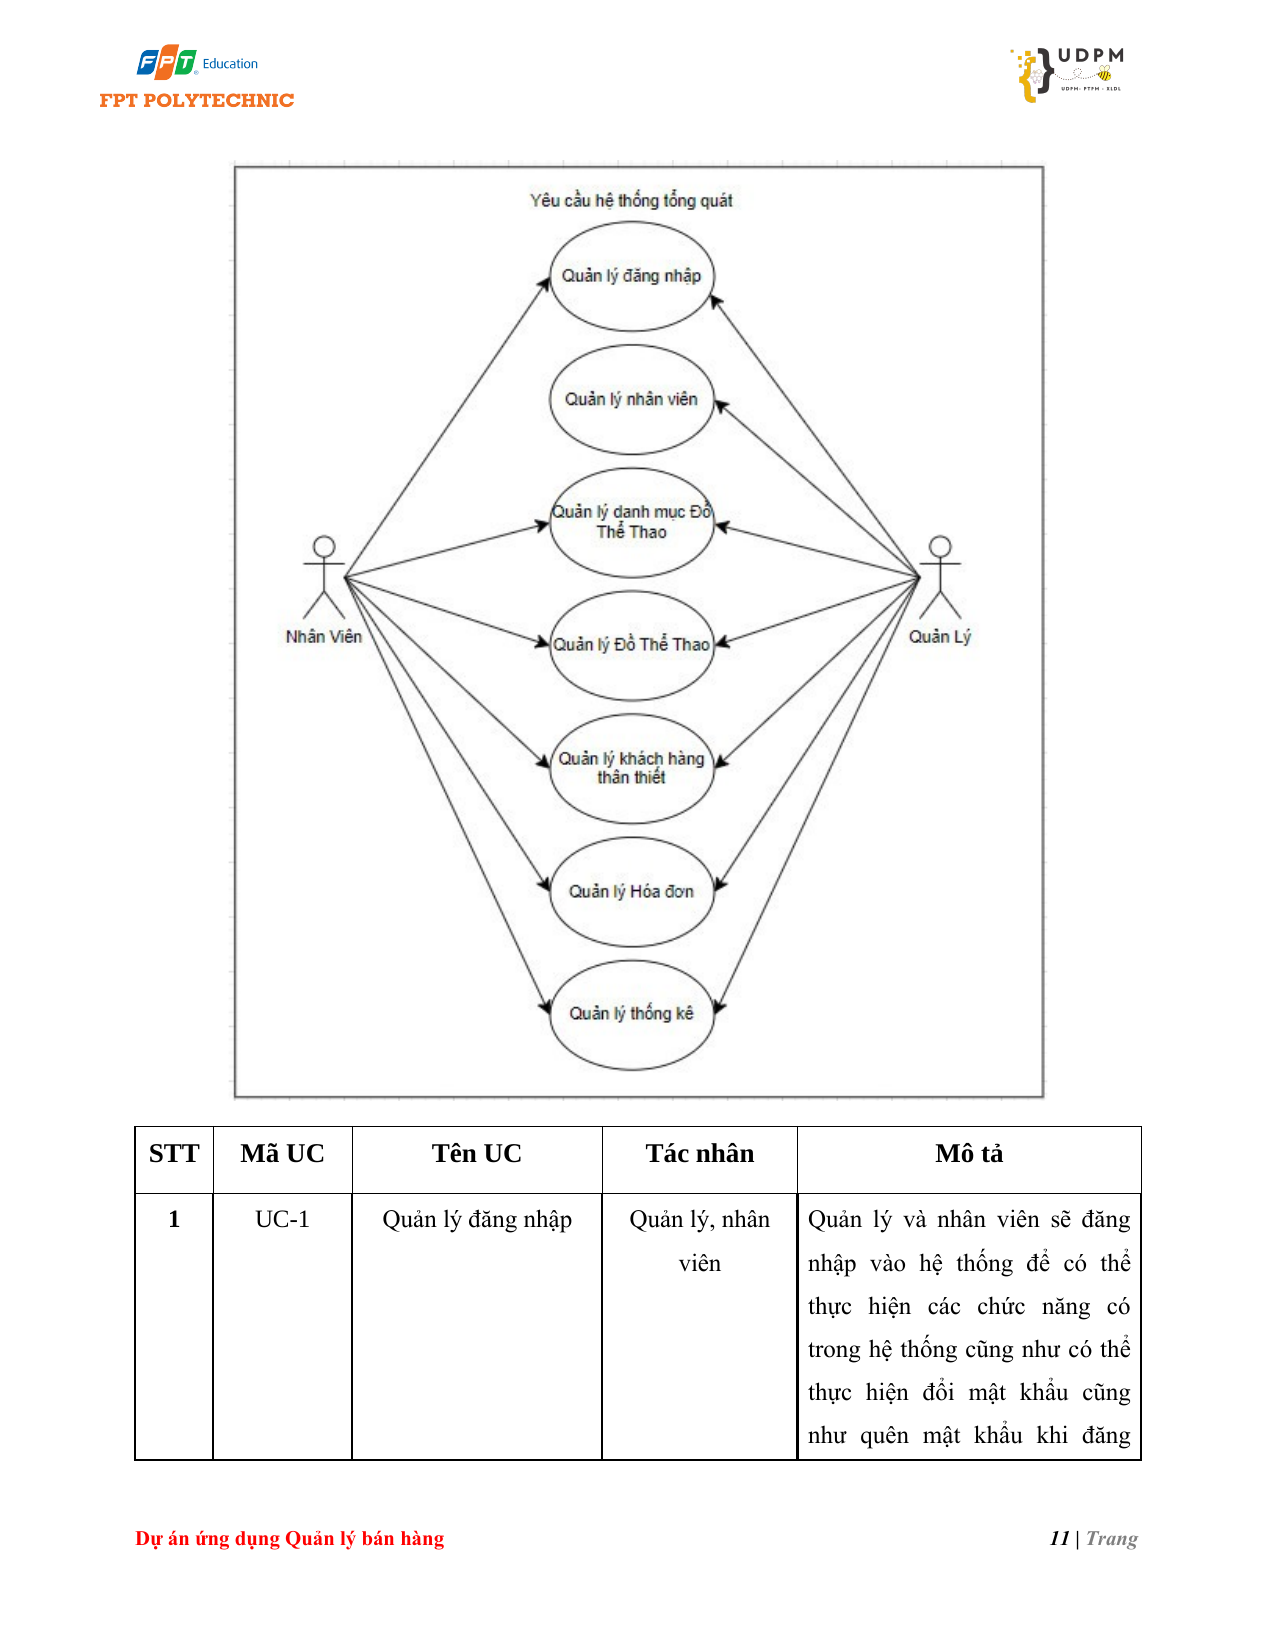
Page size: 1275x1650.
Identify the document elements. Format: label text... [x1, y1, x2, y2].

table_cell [799, 1194, 1140, 1459]
picture [93, 36, 300, 122]
table_cell STT [136, 1127, 213, 1193]
table_cell Quản lý đăng nhập [353, 1194, 601, 1459]
table_cell Mô tả [798, 1127, 1141, 1193]
table_cell Mã UC [214, 1127, 352, 1193]
table_cell UC-1 [214, 1194, 351, 1459]
table_cell Tên UC [353, 1127, 602, 1193]
picture [228, 160, 1048, 1101]
table_cell Quản lý, nhân viên [603, 1194, 796, 1459]
table_header [135, 150, 1141, 1126]
table_cell Tác nhân [603, 1127, 797, 1193]
table_cell 1 [136, 1194, 212, 1459]
picture [990, 29, 1154, 119]
